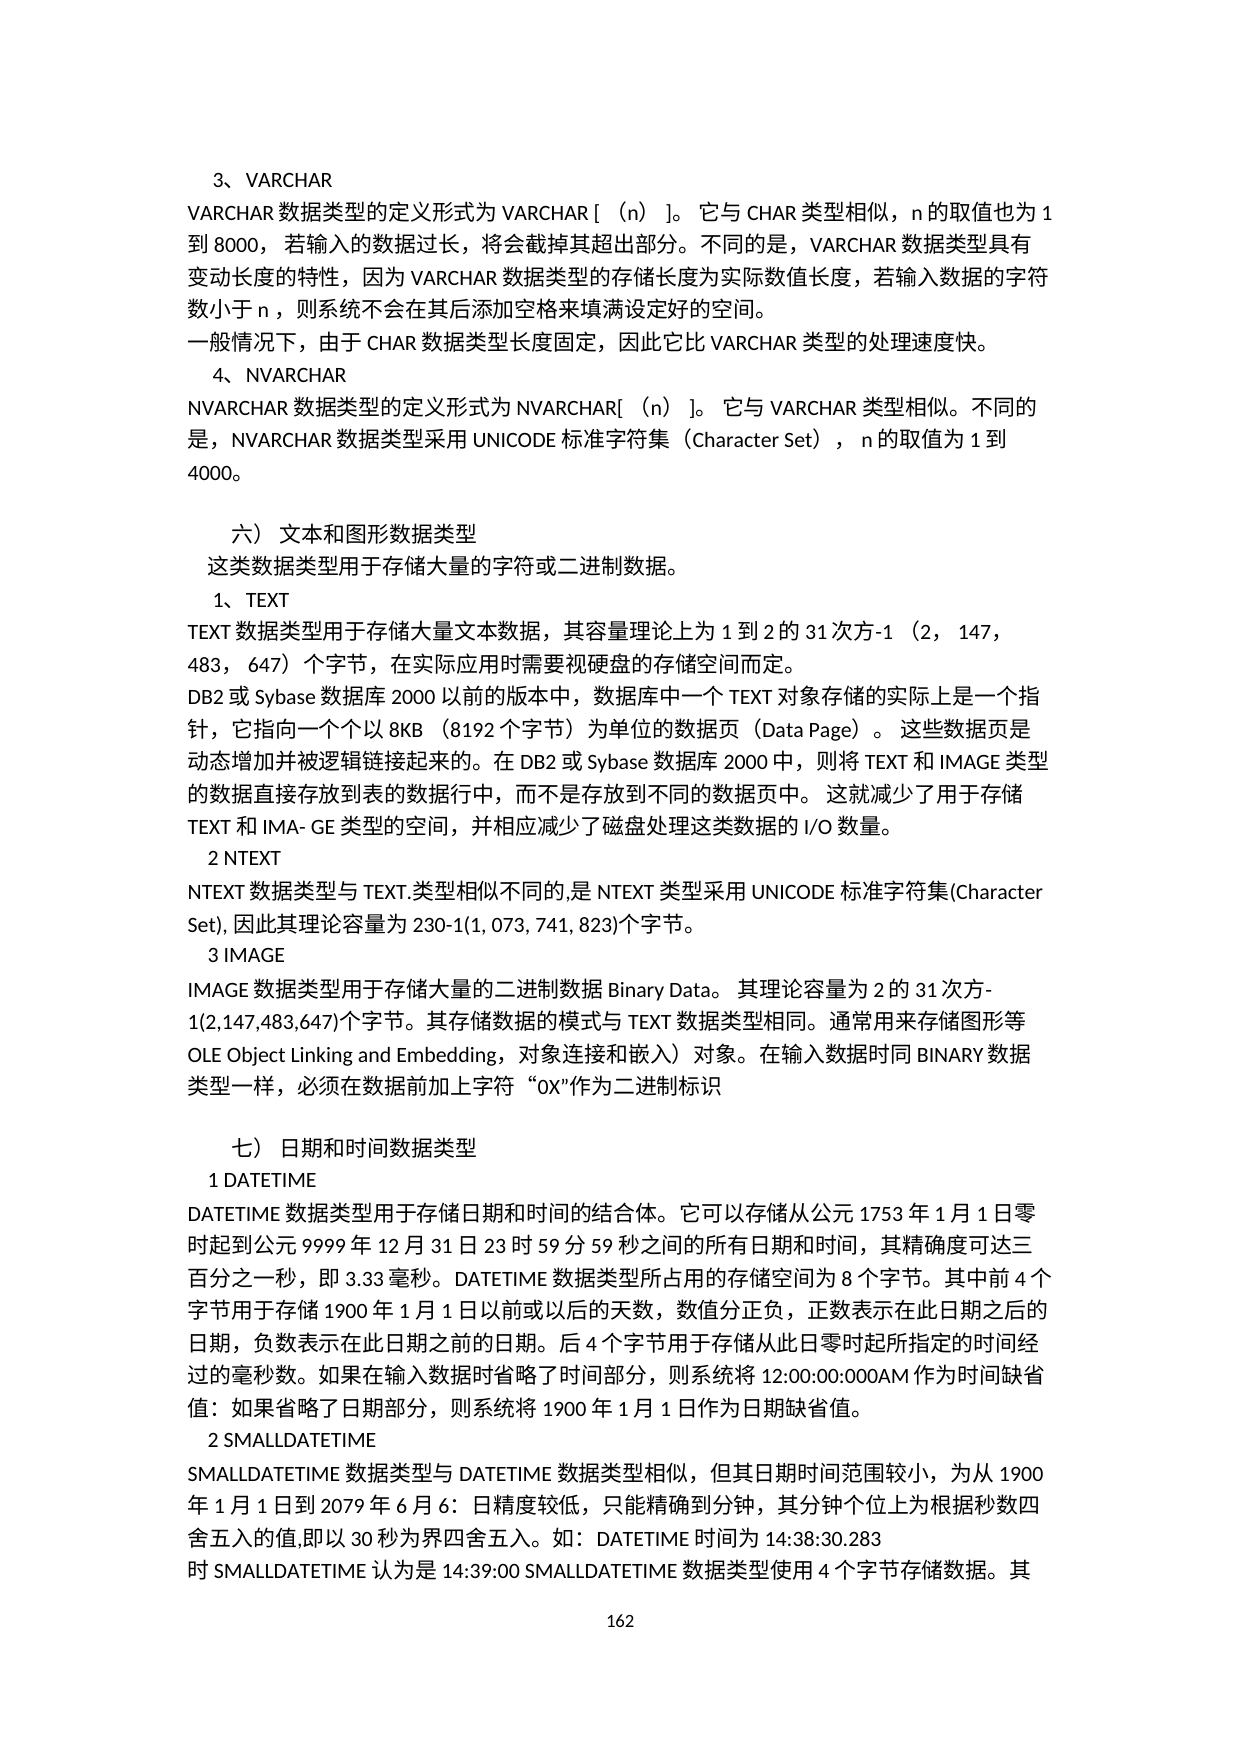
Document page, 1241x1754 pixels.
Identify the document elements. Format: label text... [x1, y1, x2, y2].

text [187, 162, 1053, 487]
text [187, 1130, 1053, 1585]
text 六） 文本和图形数据类型 这类数据类型用于存储大量的字符或二进制数据。 1、TEXT TEXT数据类型用于存储大量文本数据，其容量理论上为1 到2的31次方-1 （2， 147， 483， 647）个字节，在实际应用时需要视硬盘的存储空间而定。 DB2或Sybase数据库 2000 以前的版本中，数据库中一个TEXT 对象存储的实际上是一个指针，它指向一个个以8KB （8192 个字节）为单位的数据页（Data Page）。 这些数据页是动态增加并被逻辑链接起来的。在DB2或Sybase数据库 2000 中，则将TEXT 和IMAGE 类型的数据直接存放到表的数据行中，而不是存放到不同的数据页中。 这就减少了用于存储TEXT 和IMA- GE 类型的空间，并相应减少了磁盘处理这类数据的I/O 数量。 2 NTEXT NTEXT数据类型与TEXT.类型相似不同的,是NTEXT 类型采用UNICODE 标准字符集(Character Set), 因此其理论容量为230-1(1, 073, 741, 823)个字节。 3 IMAGE IMAGE数据类型用于存储大量的二进制数据Binary Data。 其理论容量为2的31次方-1(2,147,483,647)个字节。其存储数据的模式与TEXT 数据类型相同。通常用来存储图形等OLE Object Linking and Embedding，对象连接和嵌入）对象。在输入数据时同BINARY数据类型一样，必须在数据前加上字符“0X”作为二进制标识 [187, 516, 1053, 1101]
